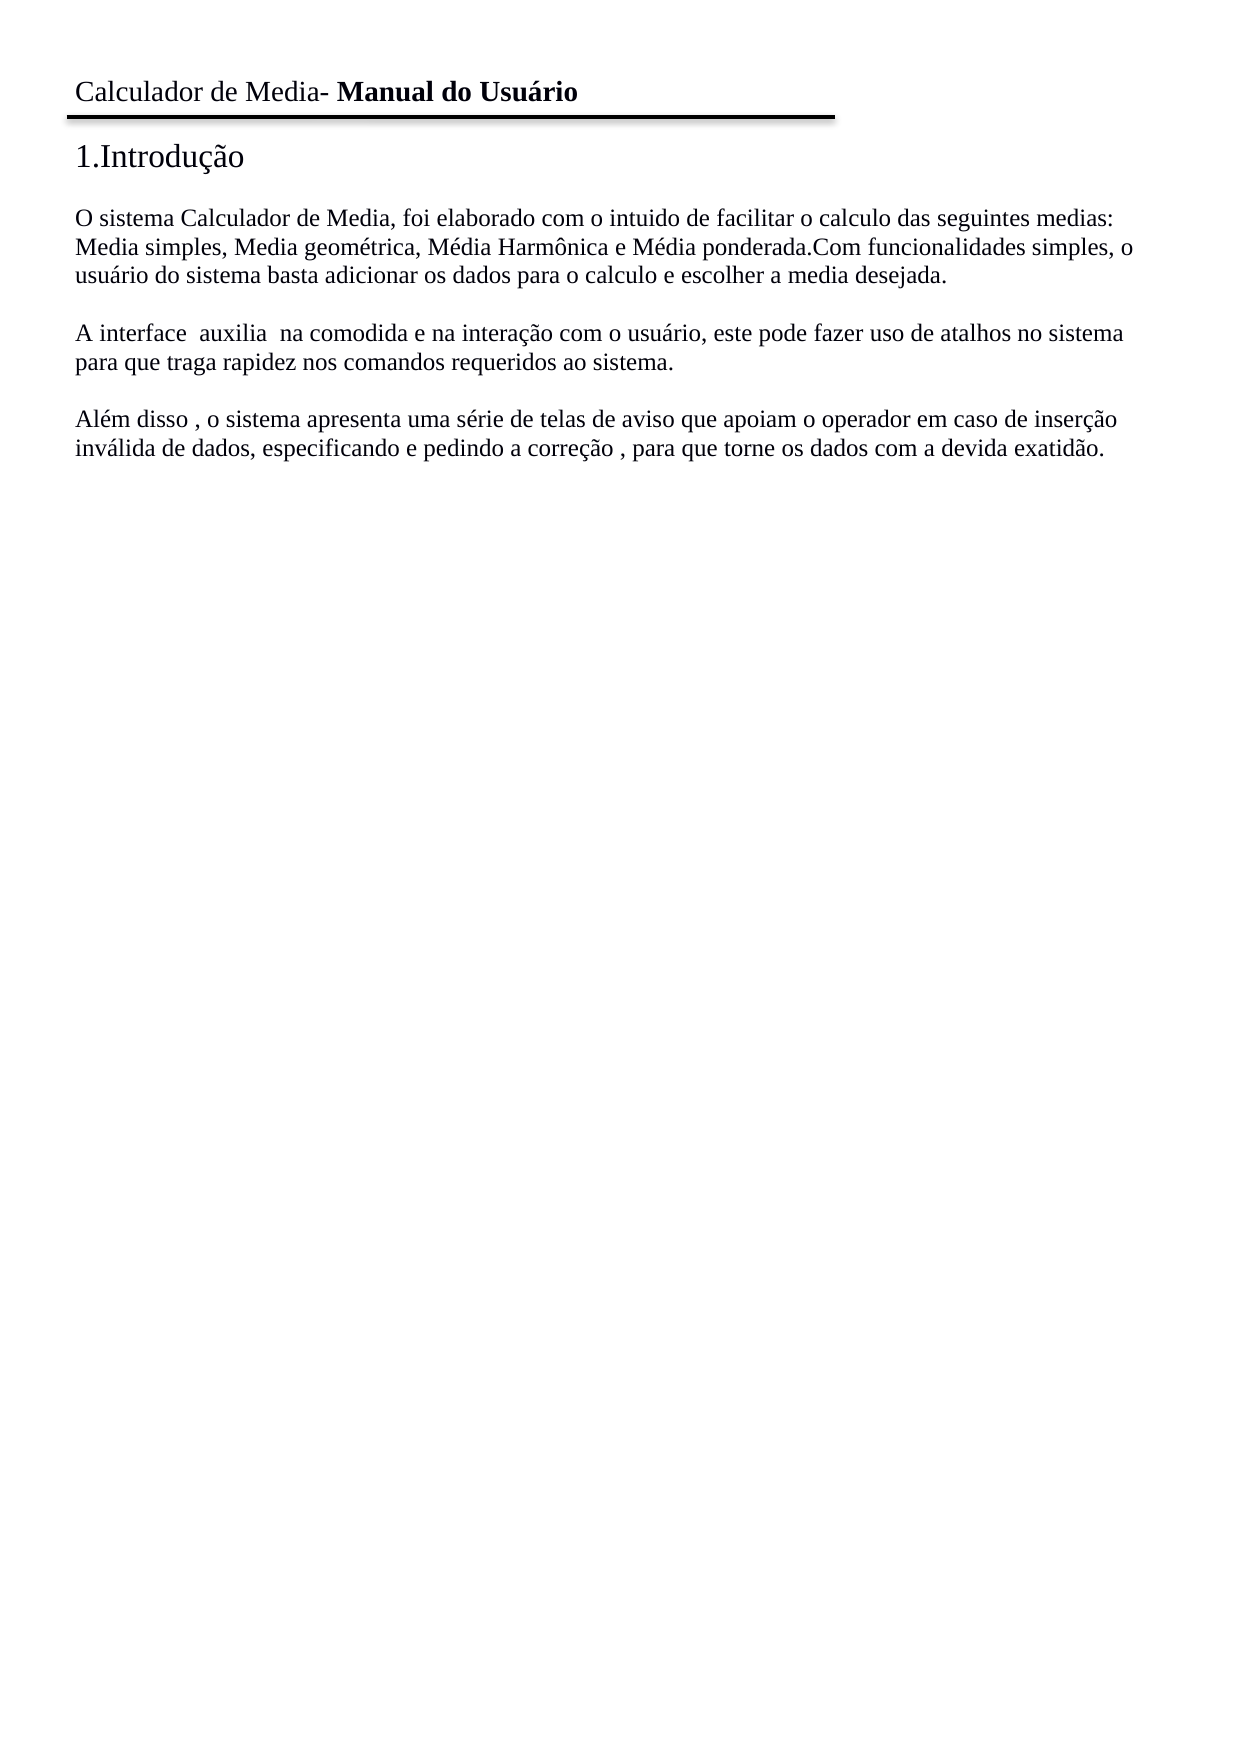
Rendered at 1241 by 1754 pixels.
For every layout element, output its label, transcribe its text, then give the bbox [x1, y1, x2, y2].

text A interface auxilia na comodida e na interação com o usuário, este pode fazer uso de atalhos no sistema para que traga rapidez nos comandos requeridos ao sistema. [75, 318, 1165, 376]
text O sistema Calculador de Media, foi elaborado com o intuido de facilitar o calculo das seguintes medias: Media simples, Media geométrica, Média Harmônica e Média ponderada.Com funcionalidades simples, o usuário do sistema basta adicionar os dados para o calculo e escolher a media desejada. [75, 203, 1165, 289]
text 1.Introdução [75, 136, 1165, 174]
text Além disso , o sistema apresenta uma série de telas de aviso que apoiam o operador em caso de inserção inválida de dados, especificando e pedindo a correção , para que torne os dados com a devida exatidão. [75, 404, 1165, 462]
